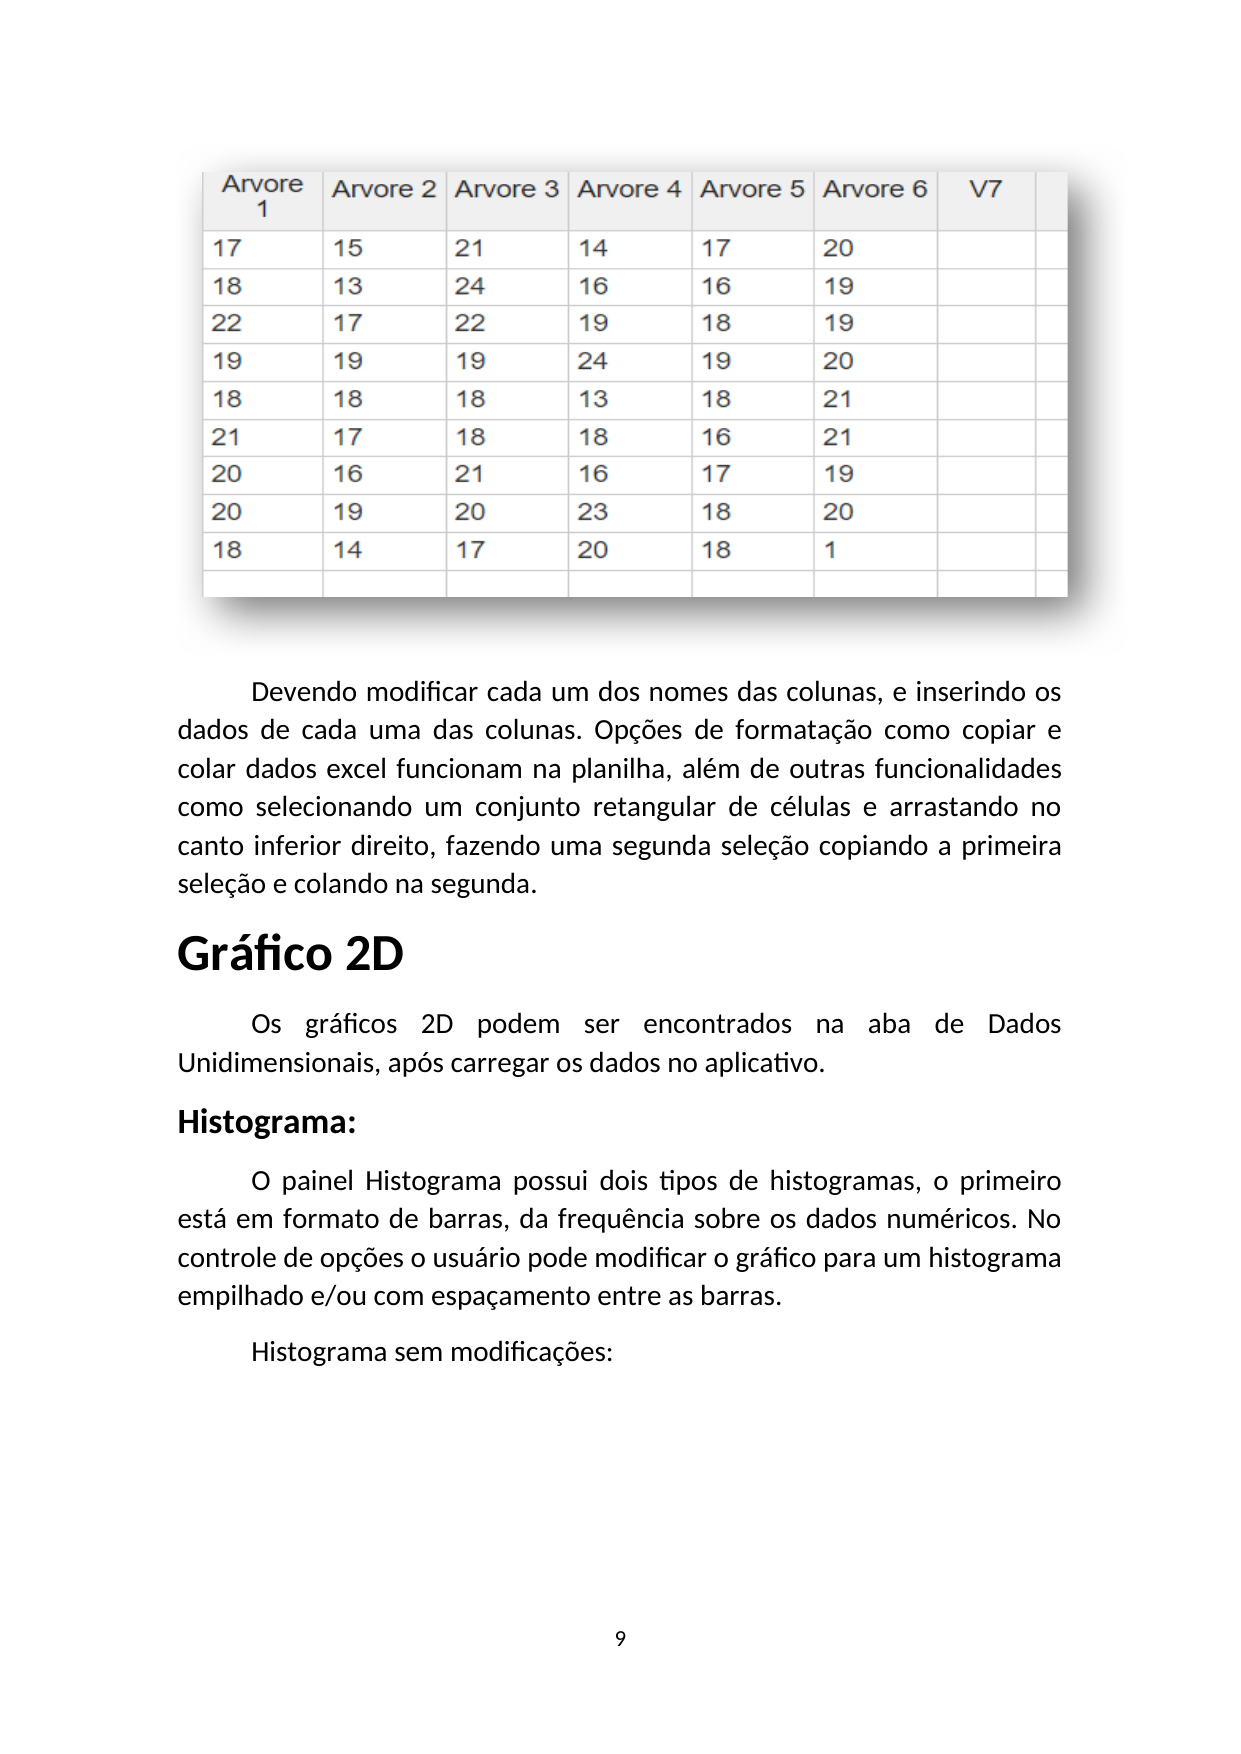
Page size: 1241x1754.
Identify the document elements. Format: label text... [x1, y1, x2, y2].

text Gráfico 2D [177, 920, 1063, 984]
picture [202, 172, 1068, 597]
text Histograma sem modificações: [177, 1333, 1063, 1368]
text Os gráficos 2D podem ser encontrados na aba de Dados Unidimensionais, após carregar os dados no aplicativo. [177, 1005, 1063, 1079]
text O painel Histograma possui dois tipos de histogramas, o primeiro está em formato de barras, da frequência sobre os dados numéricos. No controle de opções o usuário pode modificar o gráfico para um histograma empilhado e/ou com espaçamento entre as barras. [177, 1162, 1063, 1313]
text Devendo modificar cada um dos nomes das colunas, e inserindo os dados de cada uma das colunas. Opções de formatação como copiar e colar dados excel funcionam na planilha, além de outras funcionalidades como selecionando um conjunto retangular de células e arrastando no canto inferior direito, fazendo uma segunda seleção copiando a primeira seleção e colando na segunda. [177, 673, 1063, 901]
text Histograma: [177, 1099, 1063, 1142]
